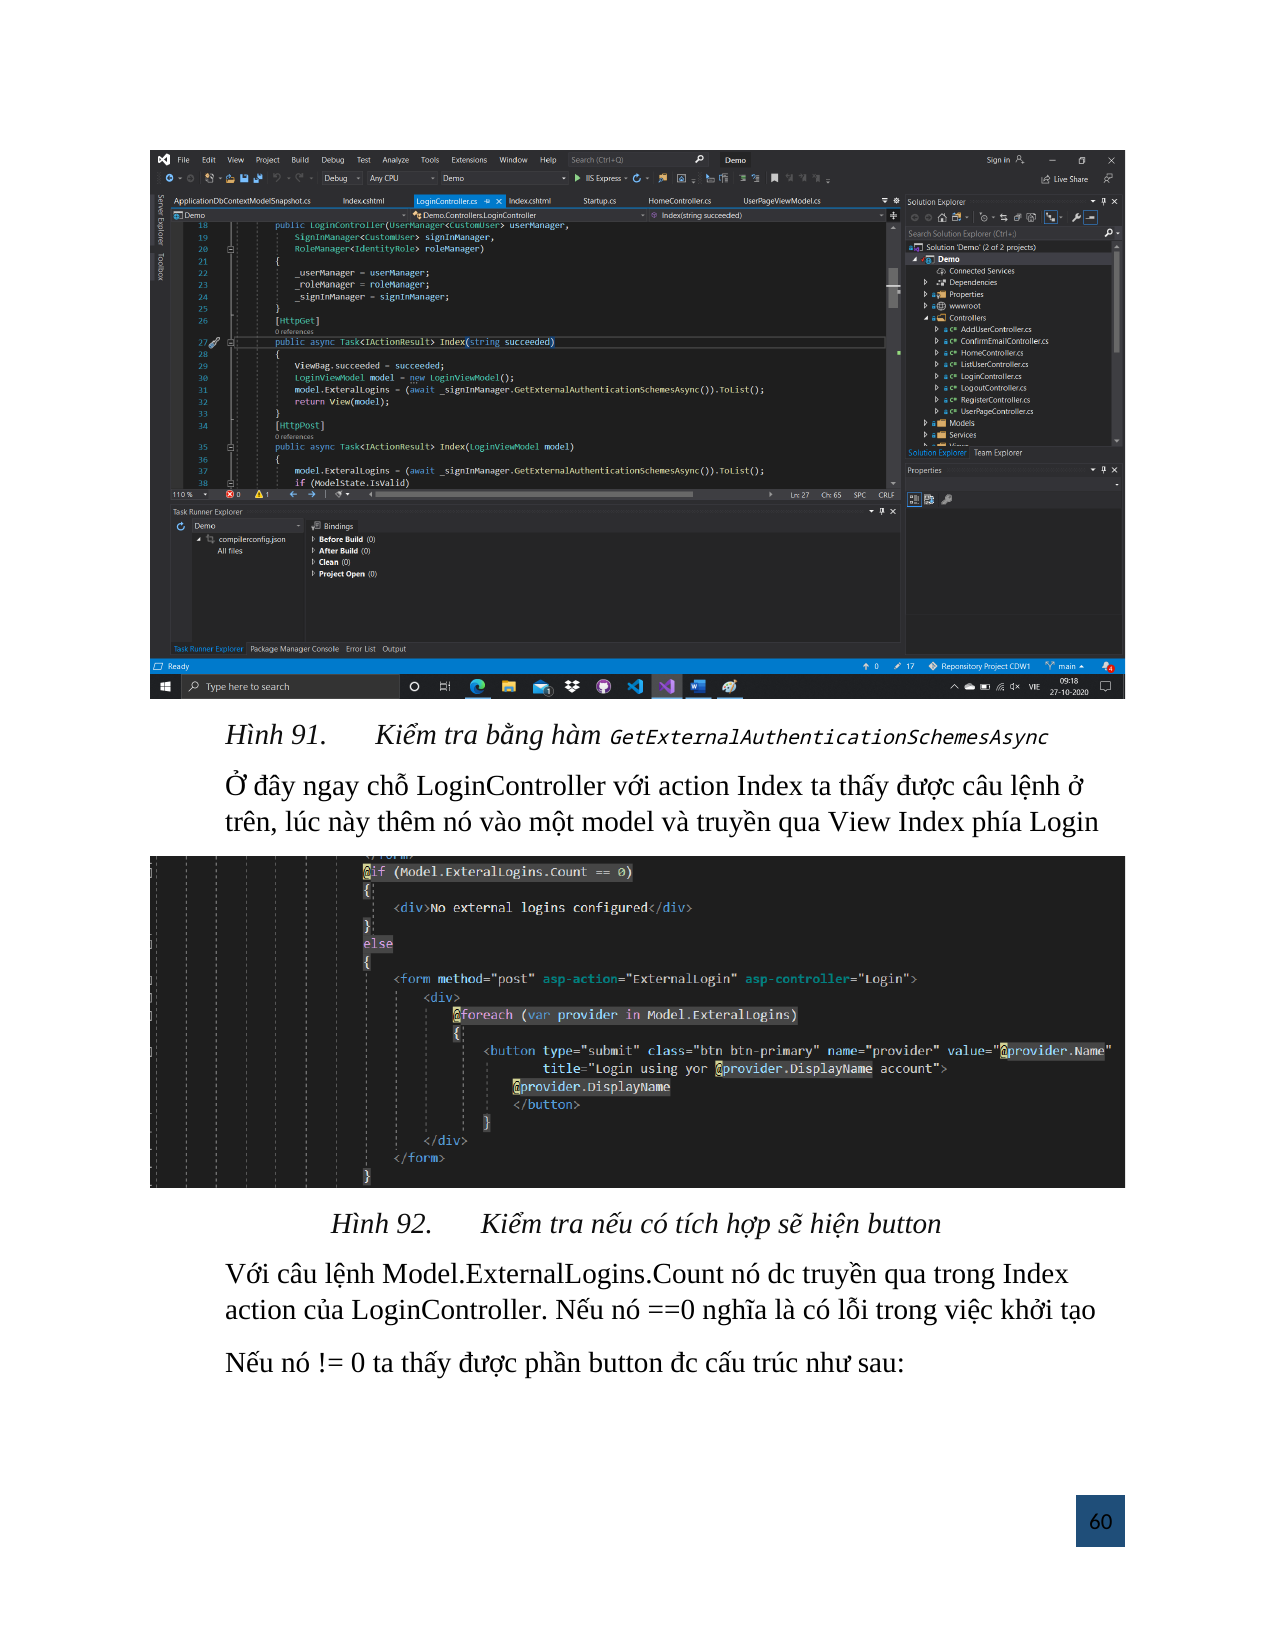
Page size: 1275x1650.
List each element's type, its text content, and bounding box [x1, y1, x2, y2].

text Nếu nó != 0 ta thấy được phần button đc cấu trúc như sau: [225, 1345, 1125, 1379]
picture [150, 150, 1125, 699]
text Ở đây ngay chỗ LoginController với action Index ta thấy được câu lệnh ở trên, lúc này thêm nó vào một model và truyền qua View Index phía Login [225, 768, 1125, 837]
text Kiểm tra nếu có tích hợp sẽ hiện button [150, 1206, 1125, 1239]
picture [150, 856, 1125, 1188]
text Kiểm tra bằng hàm GetExternalAuthenticationSchemesAsync [150, 717, 1125, 751]
text Với câu lệnh Model.ExternalLogins.Count nó dc truyền qua trong Index action của LoginController. Nếu nó ==0 nghĩa là có lỗi trong việc khởi tạo [225, 1256, 1125, 1326]
